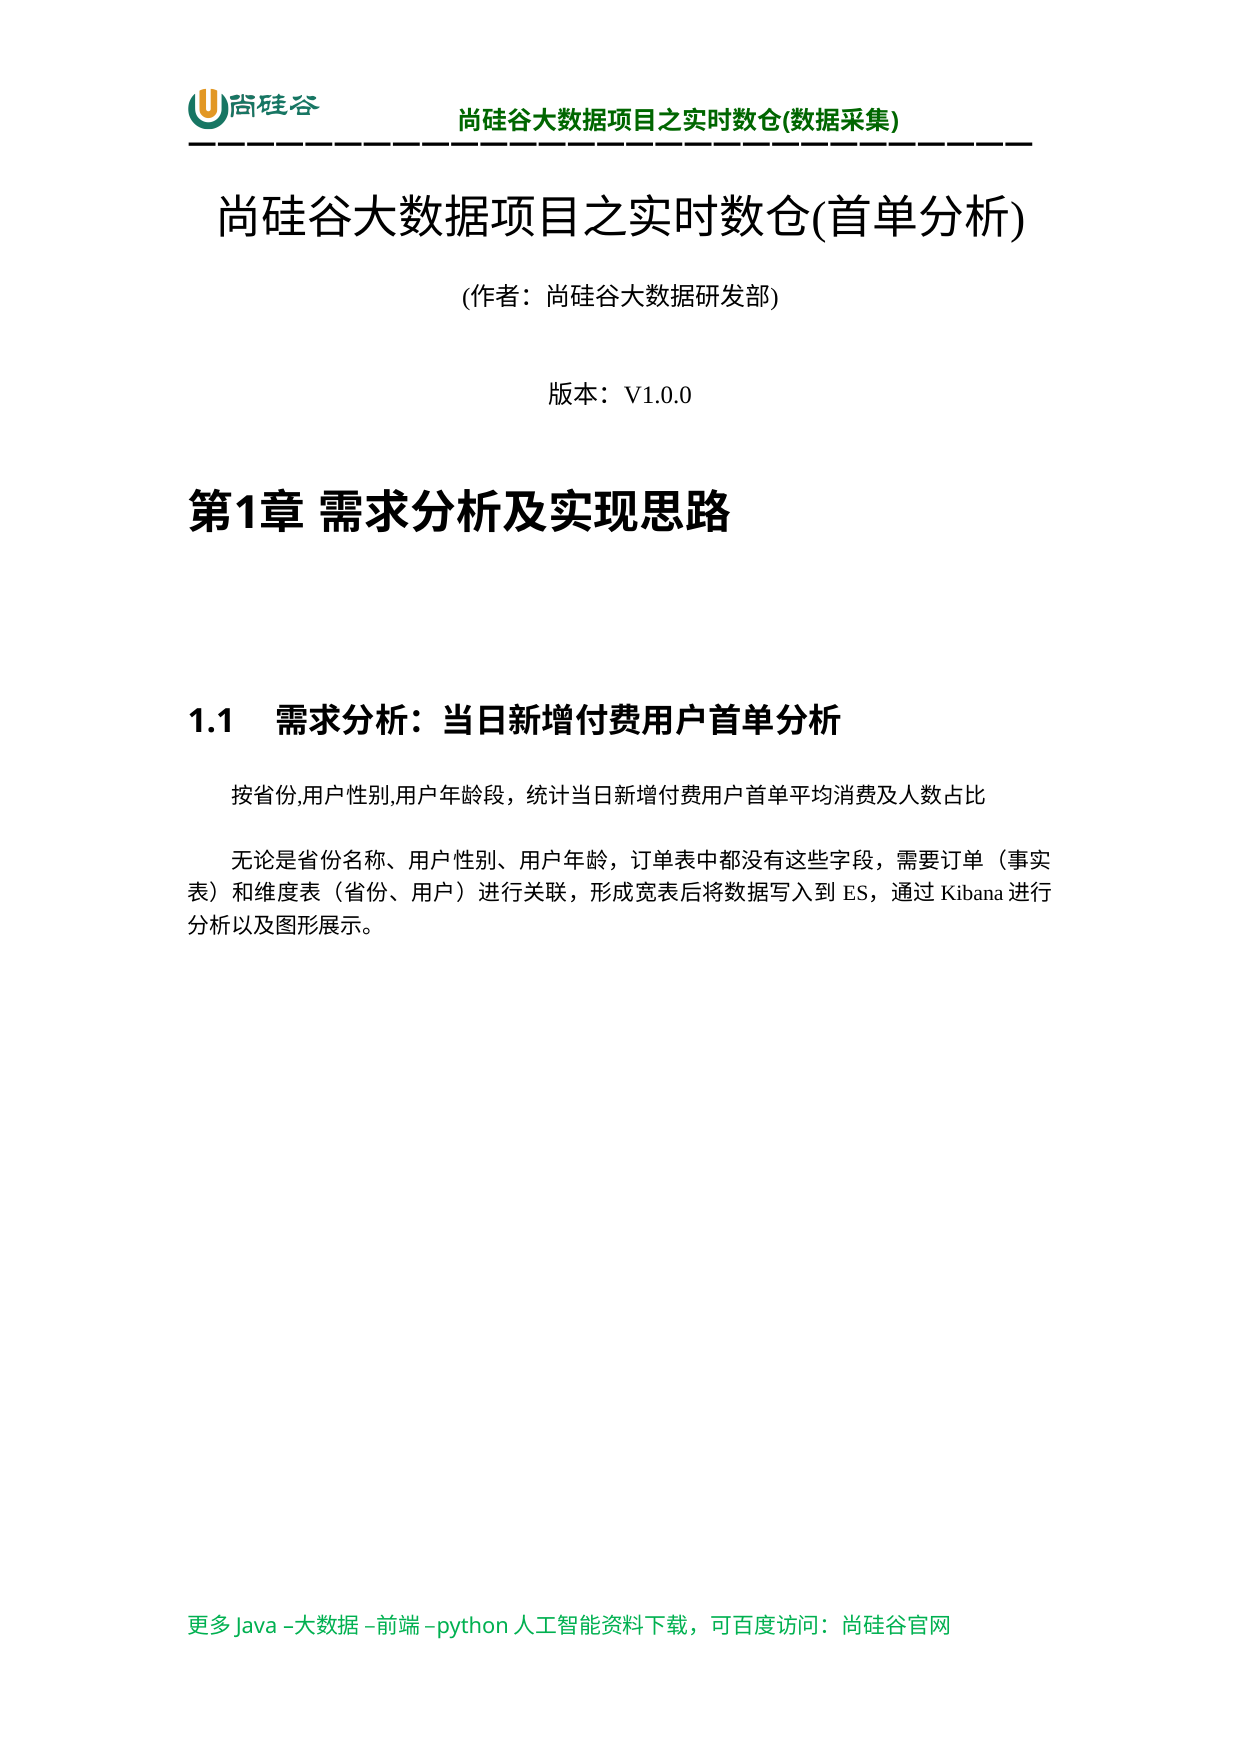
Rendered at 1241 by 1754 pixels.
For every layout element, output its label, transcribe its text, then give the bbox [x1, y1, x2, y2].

text 版本：V1.0.0 [187, 360, 1053, 425]
text 无论是省份名称、用户性别、用户年龄，订单表中都没有这些字段，需要订单（事实表）和维度表（省份、用户）进行关联，形成宽表后将数据写入到ES，通过Kibana进行分析以及图形展示。 [187, 842, 1053, 940]
text 尚硅谷大数据项目之实时数仓(首单分析) [187, 165, 1053, 262]
subtitle 需求分析及实现思路 [187, 460, 1053, 558]
text (作者：尚硅谷大数据研发部) [187, 262, 1053, 327]
picture [187, 88, 321, 130]
subtitle 需求分析：当日新增付费用户首单分析 [187, 685, 1053, 750]
text 按省份,用户性别,用户年龄段，统计当日新增付费用户首单平均消费及人数占比 [187, 777, 1053, 810]
